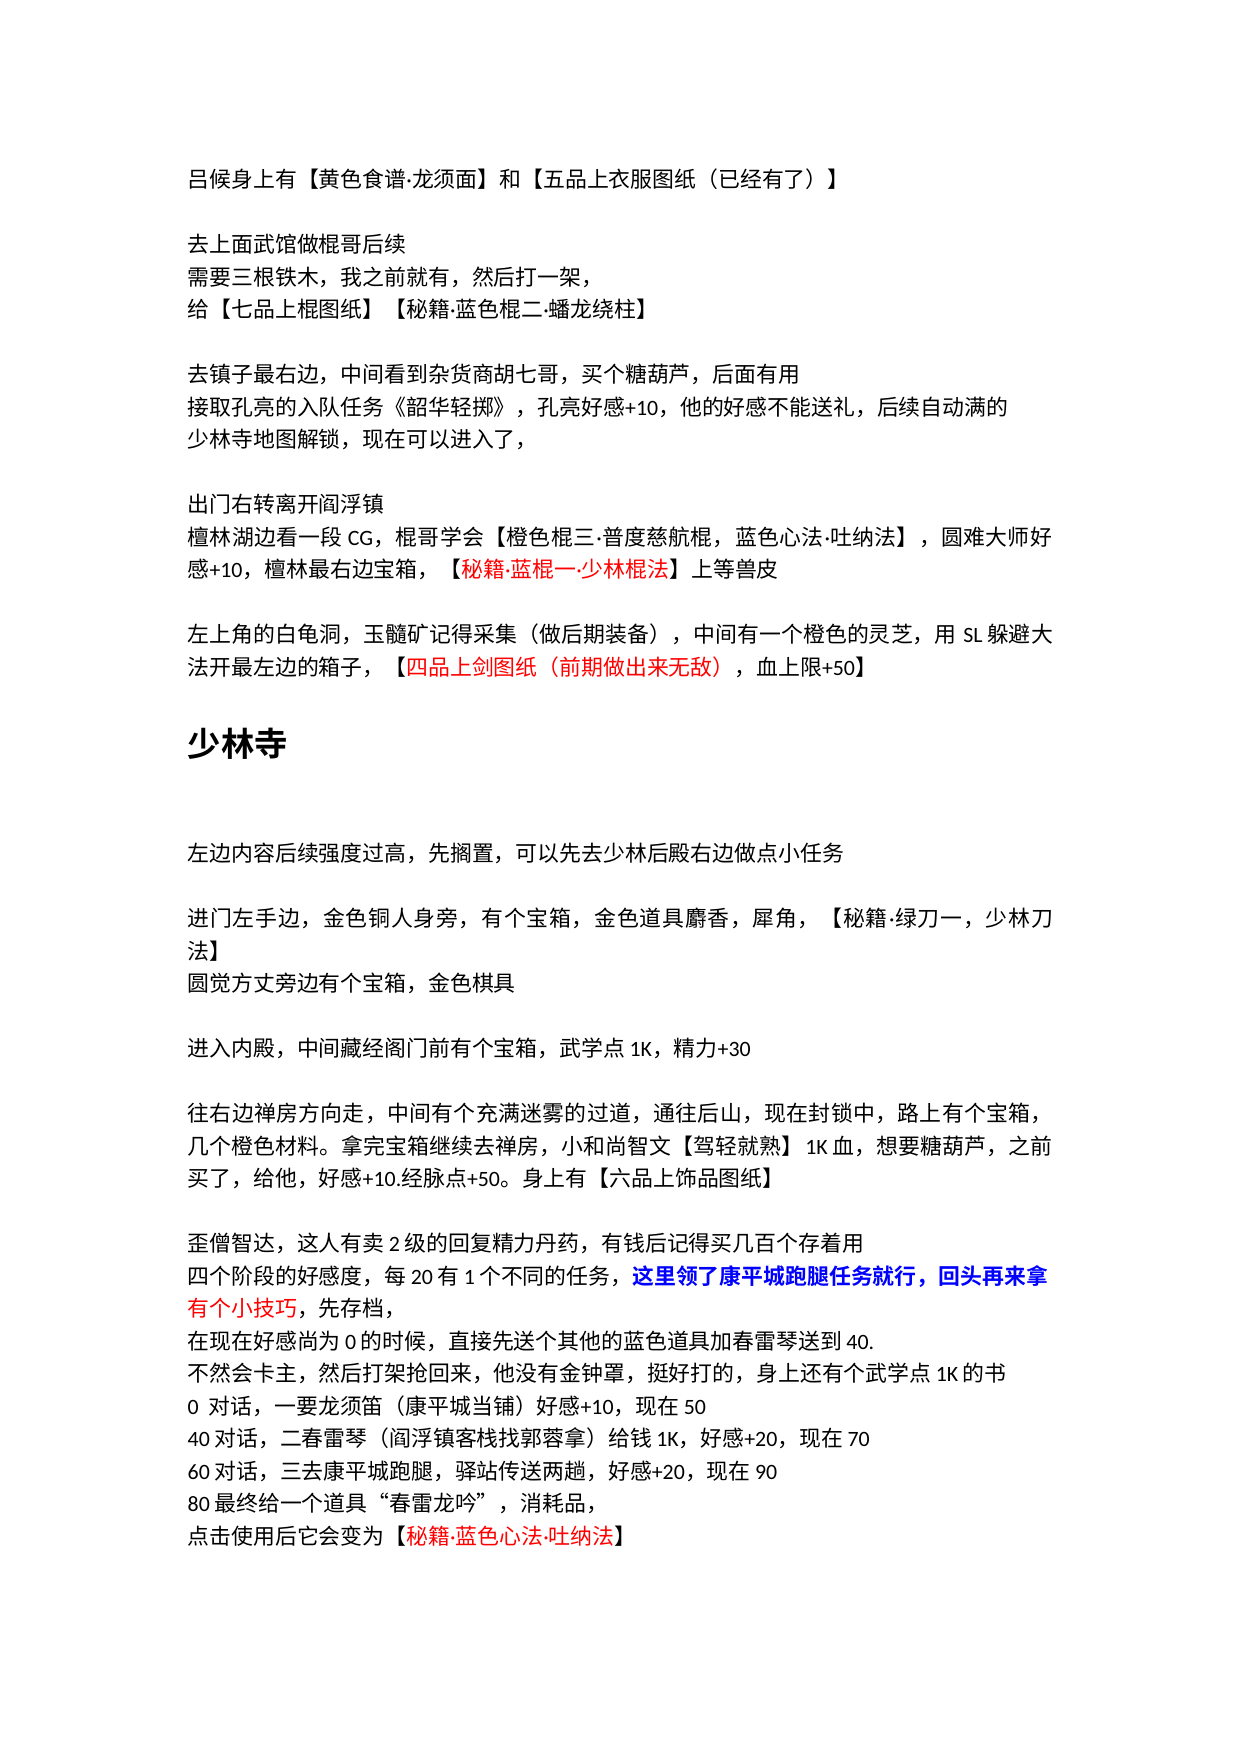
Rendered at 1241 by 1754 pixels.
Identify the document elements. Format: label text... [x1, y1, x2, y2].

text 给【七品上棍图纸】【秘籍·蓝色棍二·蟠龙绕柱】 [187, 292, 1053, 324]
text 需要三根铁木，我之前就有，然后打一架， [187, 259, 1053, 292]
text 有个小技巧，先存档， [187, 1291, 1053, 1323]
text 左边内容后续强度过高，先搁置，可以先去少林后殿右边做点小任务 [187, 836, 1053, 868]
text 少林寺地图解锁，现在可以进入了， [187, 422, 1053, 454]
text 进门左手边，金色铜人身旁，有个宝箱，金色道具麝香，犀角，【秘籍·绿刀一，少林刀法】 [187, 901, 1053, 966]
text 60对话，三去康平城跑腿，驿站传送两趟，好感+20，现在90 [187, 1453, 1053, 1486]
text 往右边禅房方向走，中间有个充满迷雾的过道，通往后山，现在封锁中，路上有个宝箱，几个橙色材料。拿完宝箱继续去禅房，小和尚智文【驾轻就熟】1K血，想要糖葫芦，之前买了，给他，好感+10.经脉点+50。身上有【六品上饰品图纸】 [187, 1096, 1053, 1193]
text 在现在好感尚为0的时候，直接先送个其他的蓝色道具加春雷琴送到40. [187, 1323, 1053, 1356]
text 点击使用后它会变为【秘籍·蓝色心法·吐纳法】 [187, 1518, 1053, 1551]
text 0 对话，一要龙须笛（康平城当铺）好感+10，现在50 [187, 1388, 1053, 1421]
text 歪僧智达，这人有卖2级的回复精力丹药，有钱后记得买几百个存着用 [187, 1226, 1053, 1258]
text 去镇子最右边，中间看到杂货商胡七哥，买个糖葫芦，后面有用 [187, 357, 1053, 389]
text 去上面武馆做棍哥后续 [187, 227, 1053, 259]
subtitle 少林寺 [187, 709, 1053, 774]
text 80最终给一个道具“春雷龙吟”，消耗品， [187, 1486, 1053, 1518]
text 檀林湖边看一段CG，棍哥学会【橙色棍三·普度慈航棍，蓝色心法·吐纳法】，圆难大师好感+10，檀林最右边宝箱，【秘籍·蓝棍一·少林棍法】上等兽皮 [187, 519, 1053, 584]
text 圆觉方丈旁边有个宝箱，金色棋具 [187, 966, 1053, 998]
text 40对话，二春雷琴（阎浮镇客栈找郭蓉拿）给钱1K，好感+20，现在70 [187, 1421, 1053, 1453]
text 出门右转离开阎浮镇 [187, 487, 1053, 519]
text 四个阶段的好感度，每20有1个不同的任务，这里领了康平城跑腿任务就行，回头再来拿 [187, 1258, 1053, 1291]
text 不然会卡主，然后打架抢回来，他没有金钟罩，挺好打的，身上还有个武学点1K的书 [187, 1356, 1053, 1388]
text 进入内殿，中间藏经阁门前有个宝箱，武学点1K，精力+30 [187, 1031, 1053, 1063]
text 左上角的白龟洞，玉髓矿记得采集（做后期装备），中间有一个橙色的灵芝，用SL躲避大法开最左边的箱子，【四品上剑图纸（前期做出来无敌），血上限+50】 [187, 617, 1053, 682]
text 接取孔亮的入队任务《韶华轻掷》，孔亮好感+10，他的好感不能送礼，后续自动满的 [187, 389, 1053, 422]
text 吕候身上有【黄色食谱·龙须面】和【五品上衣服图纸（已经有了）】 [187, 162, 1053, 194]
